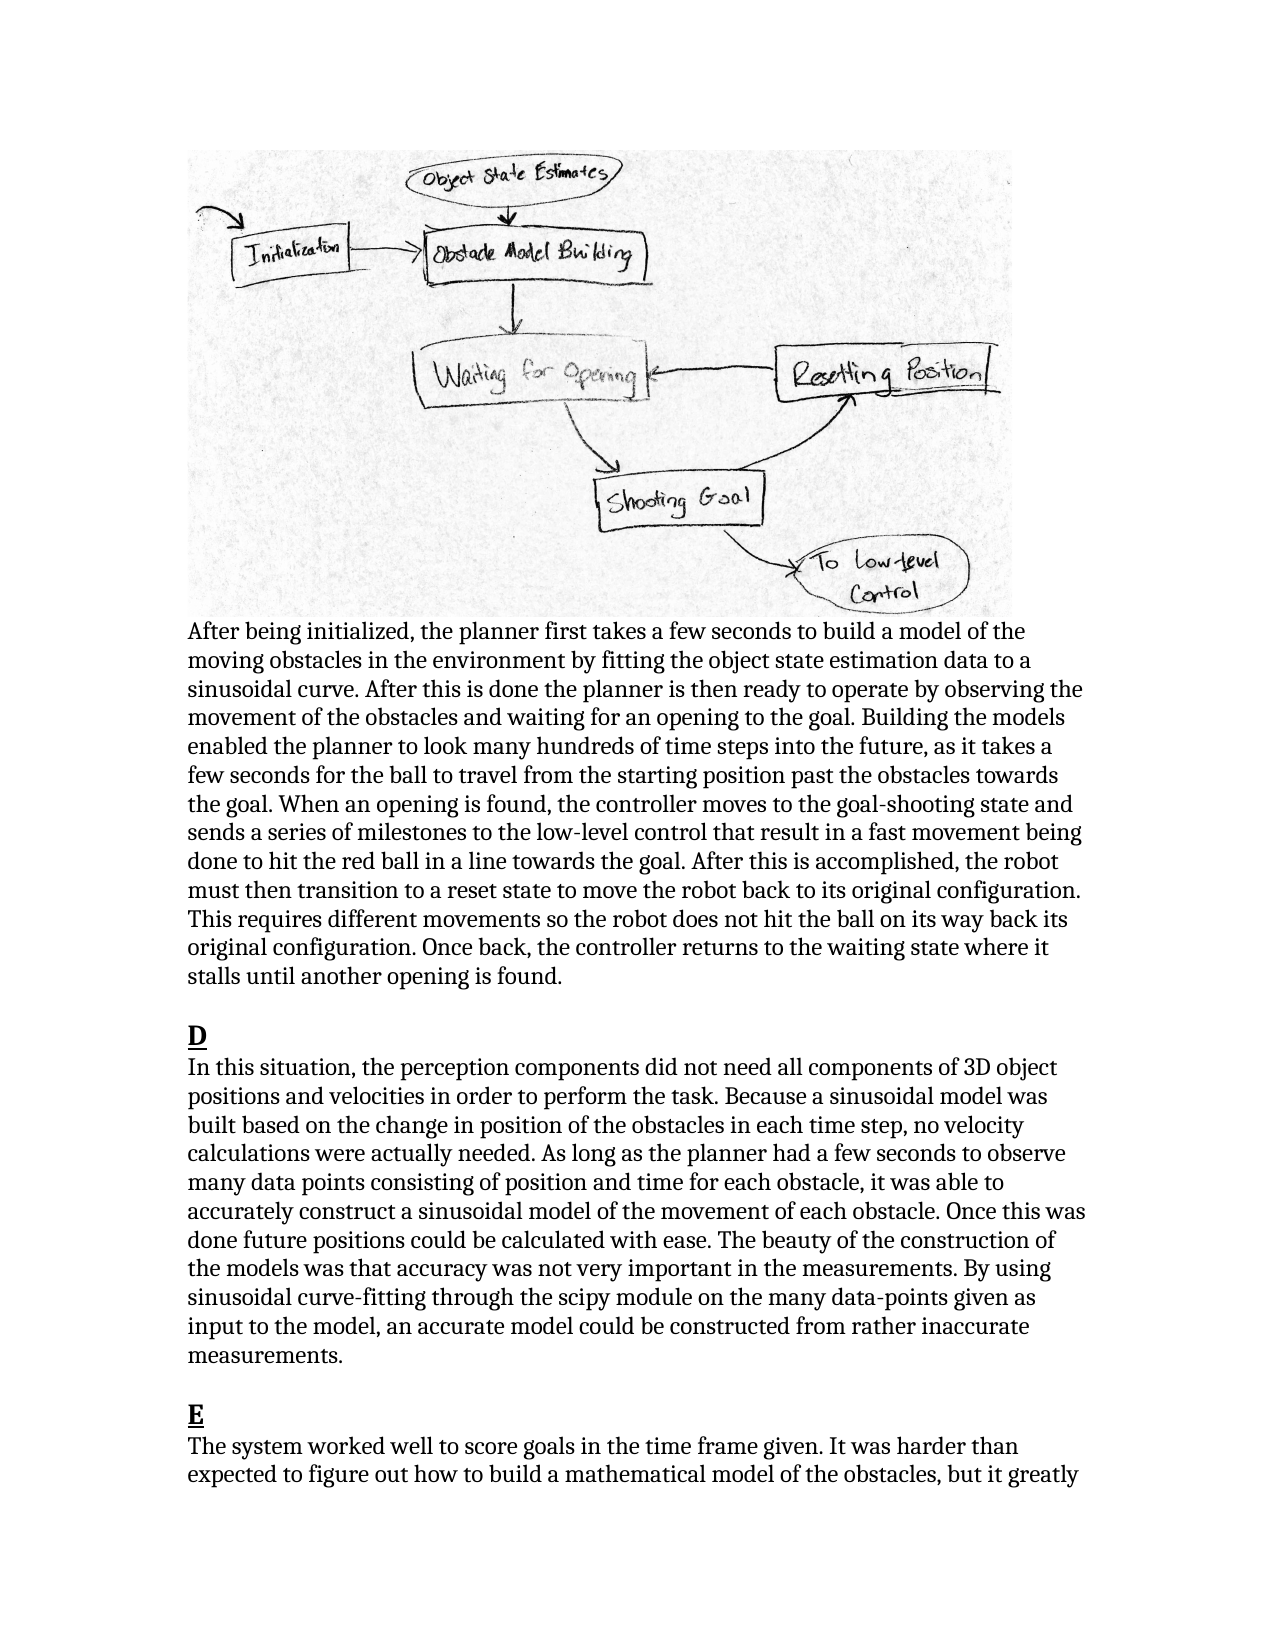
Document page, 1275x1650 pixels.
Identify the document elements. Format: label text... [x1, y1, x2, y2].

picture [187, 150, 1013, 617]
text After being initialized, the planner first takes a few seconds to build a model of the moving obstacles in the environment by fitting the object state estimation data to a sinusoidal curve. After this is done the planner is then ready to operate by observing the movement of the obstacles and waiting for an opening to the goal. Building the models enabled the planner to look many hundreds of time steps into the future, as it takes a few seconds for the ball to travel from the starting position past the obstacles towards the goal. When an opening is found, the controller moves to the goal-shooting state and sends a series of milestones to the low-level control that result in a fast movement being done to hit the red ball in a line towards the goal. After this is accomplished, the robot must then transition to a reset state to move the robot back to its original configuration. This requires different movements so the robot does not hit the ball on its way back its original configuration. Once back, the controller returns to the waiting state where it stalls until another opening is found. [187, 617, 1087, 991]
text In this situation, the perception components did not need all components of 3D object positions and velocities in order to perform the task. Because a sinusoidal model was built based on the change in position of the obstacles in each time step, no velocity calculations were actually needed. As long as the planner had a few seconds to observe many data points consisting of position and time for each obstacle, it was able to accurately construct a sinusoidal model of the movement of each obstacle. Once this was done future positions could be calculated with ease. The beauty of the construction of the models was that accuracy was not very important in the measurements. By using sinusoidal curve-fitting through the scipy module on the many data-points given as input to the model, an accurate model could be constructed from rather inaccurate measurements. [187, 1053, 1087, 1369]
text E [187, 1398, 1087, 1432]
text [187, 1432, 1087, 1489]
text D [187, 1019, 1087, 1053]
